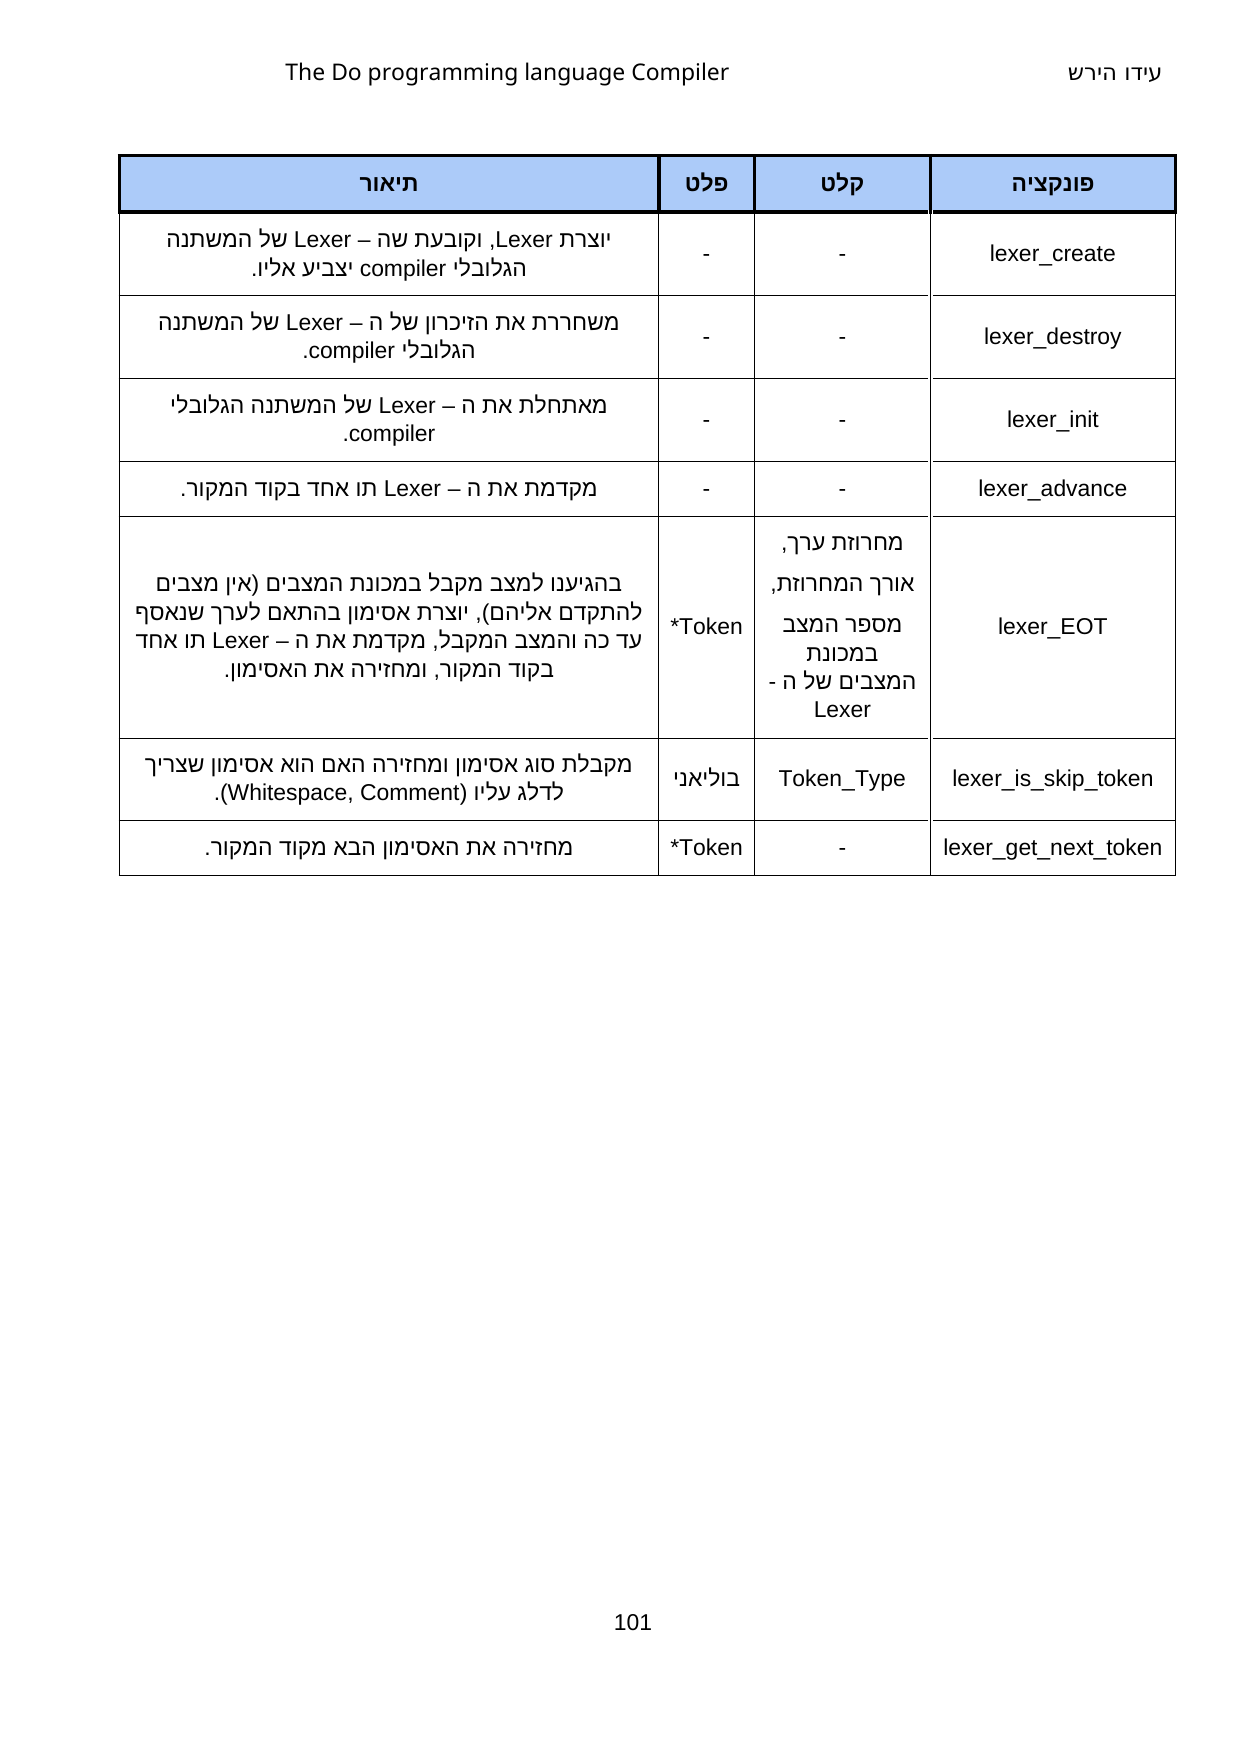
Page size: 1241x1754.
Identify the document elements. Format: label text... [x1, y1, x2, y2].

table_cell מחרוזת ערך, אורך המחרוזת, מספר המצב במכונת המצבים של ה - Lexer [755, 516, 930, 737]
table_header פונקציה [932, 157, 1174, 210]
table_cell מקדמת את ה – Lexer תו אחד בקוד המקור. [120, 462, 658, 516]
table_cell lexer_init [931, 378, 1175, 461]
table_cell lexer_is_skip_token [931, 738, 1175, 820]
table_cell בוליאני [659, 739, 754, 820]
table_cell מאתחלת את ה – Lexer של המשתנה הגלובלי compiler. [120, 379, 658, 461]
table_cell lexer_get_next_token [931, 820, 1175, 875]
table_cell Token* [659, 517, 754, 737]
table_cell lexer_create [931, 210, 1175, 295]
table_cell - [755, 461, 930, 516]
table_cell Token_Type [755, 738, 930, 820]
table_cell - [659, 296, 754, 378]
table_cell - [755, 295, 930, 378]
table_cell lexer_destroy [931, 295, 1175, 378]
table_header פלט [661, 157, 753, 210]
table_cell - [659, 462, 754, 516]
table_cell יוצרת Lexer, וקובעת שה – Lexer של המשתנה הגלובלי compiler יצביע אליו. [120, 214, 658, 295]
table_cell lexer_EOT [931, 516, 1175, 737]
table_cell מקבלת סוג אסימון ומחזירה האם הוא אסימון שצריך לדלג עליו (Whitespace, Comment). [120, 739, 658, 820]
table_cell - [755, 820, 930, 875]
table_cell Token* [659, 821, 754, 875]
table_cell משחררת את הזיכרון של ה – Lexer של המשתנה הגלובלי compiler. [120, 296, 658, 378]
table_header קלט [756, 157, 929, 210]
table_cell - [659, 379, 754, 461]
table_header תיאור [121, 157, 657, 210]
table_cell - [755, 378, 930, 461]
table_cell מחזירה את האסימון הבא מקוד המקור. [120, 821, 658, 875]
table_cell - [659, 214, 754, 295]
table_cell - [755, 210, 930, 295]
table_cell lexer_advance [931, 461, 1175, 516]
table_cell בהגיענו למצב מקבל במכונת המצבים (אין מצבים להתקדם אליהם), יוצרת אסימון בהתאם לערך שנאסף עד כה והמצב המקבל, מקדמת את ה – Lexer תו אחד בקוד המקור, ומחזירה את האסימון. [120, 517, 658, 737]
